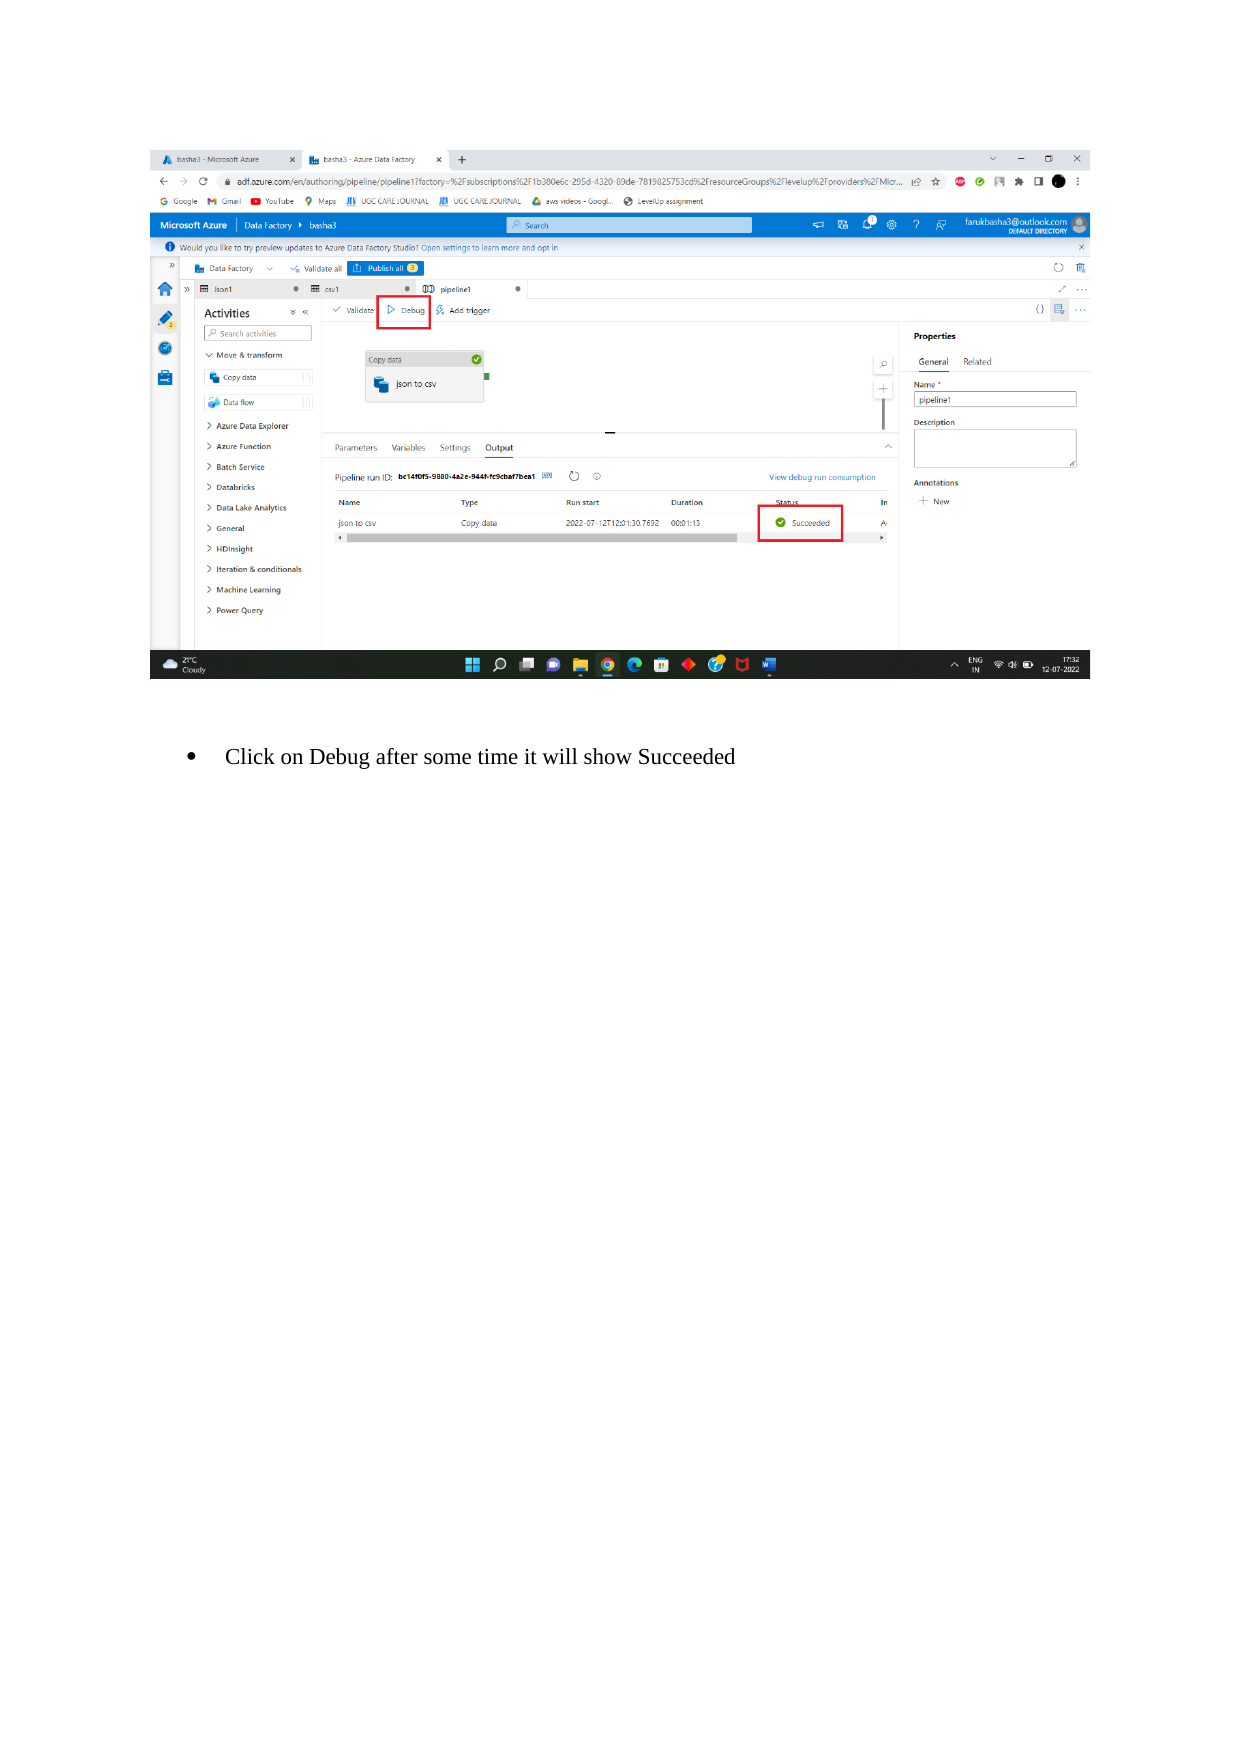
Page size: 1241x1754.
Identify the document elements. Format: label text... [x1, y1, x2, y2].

list Click on Debug after some time it will show Succeeded [187, 743, 1090, 769]
picture [150, 150, 1091, 679]
